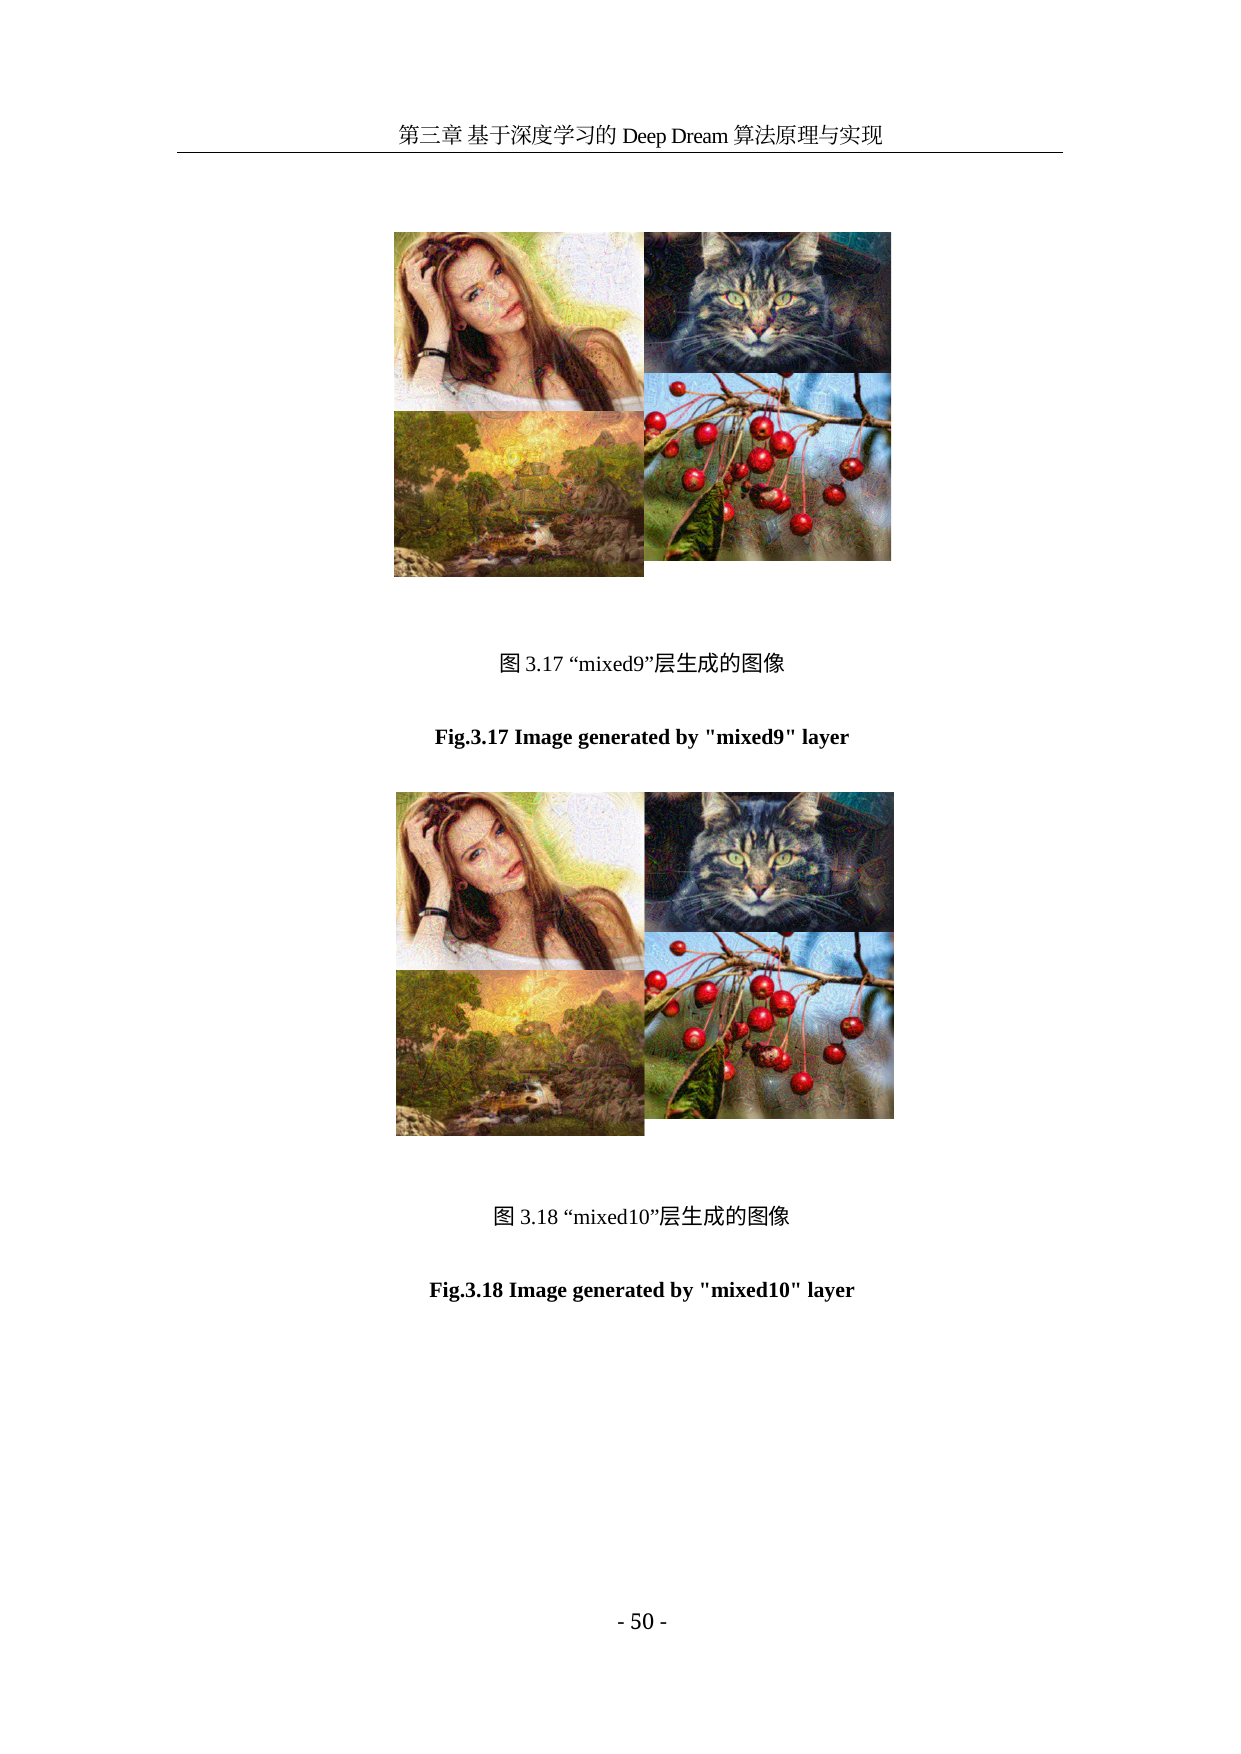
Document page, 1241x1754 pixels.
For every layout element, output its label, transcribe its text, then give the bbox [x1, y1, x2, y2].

subtitle 图3.17 “mixed9”层生成的图像 [177, 645, 1063, 679]
subtitle 图3.18 “mixed10”层生成的图像 [177, 1198, 1063, 1232]
picture [848, 791, 856, 800]
picture [396, 791, 895, 1137]
subtitle Fig.3.18 Image generated by "mixed10" layer [177, 1273, 1063, 1307]
subtitle Fig.3.17 Image generated by "mixed9" layer [177, 719, 1063, 754]
picture [392, 232, 892, 577]
